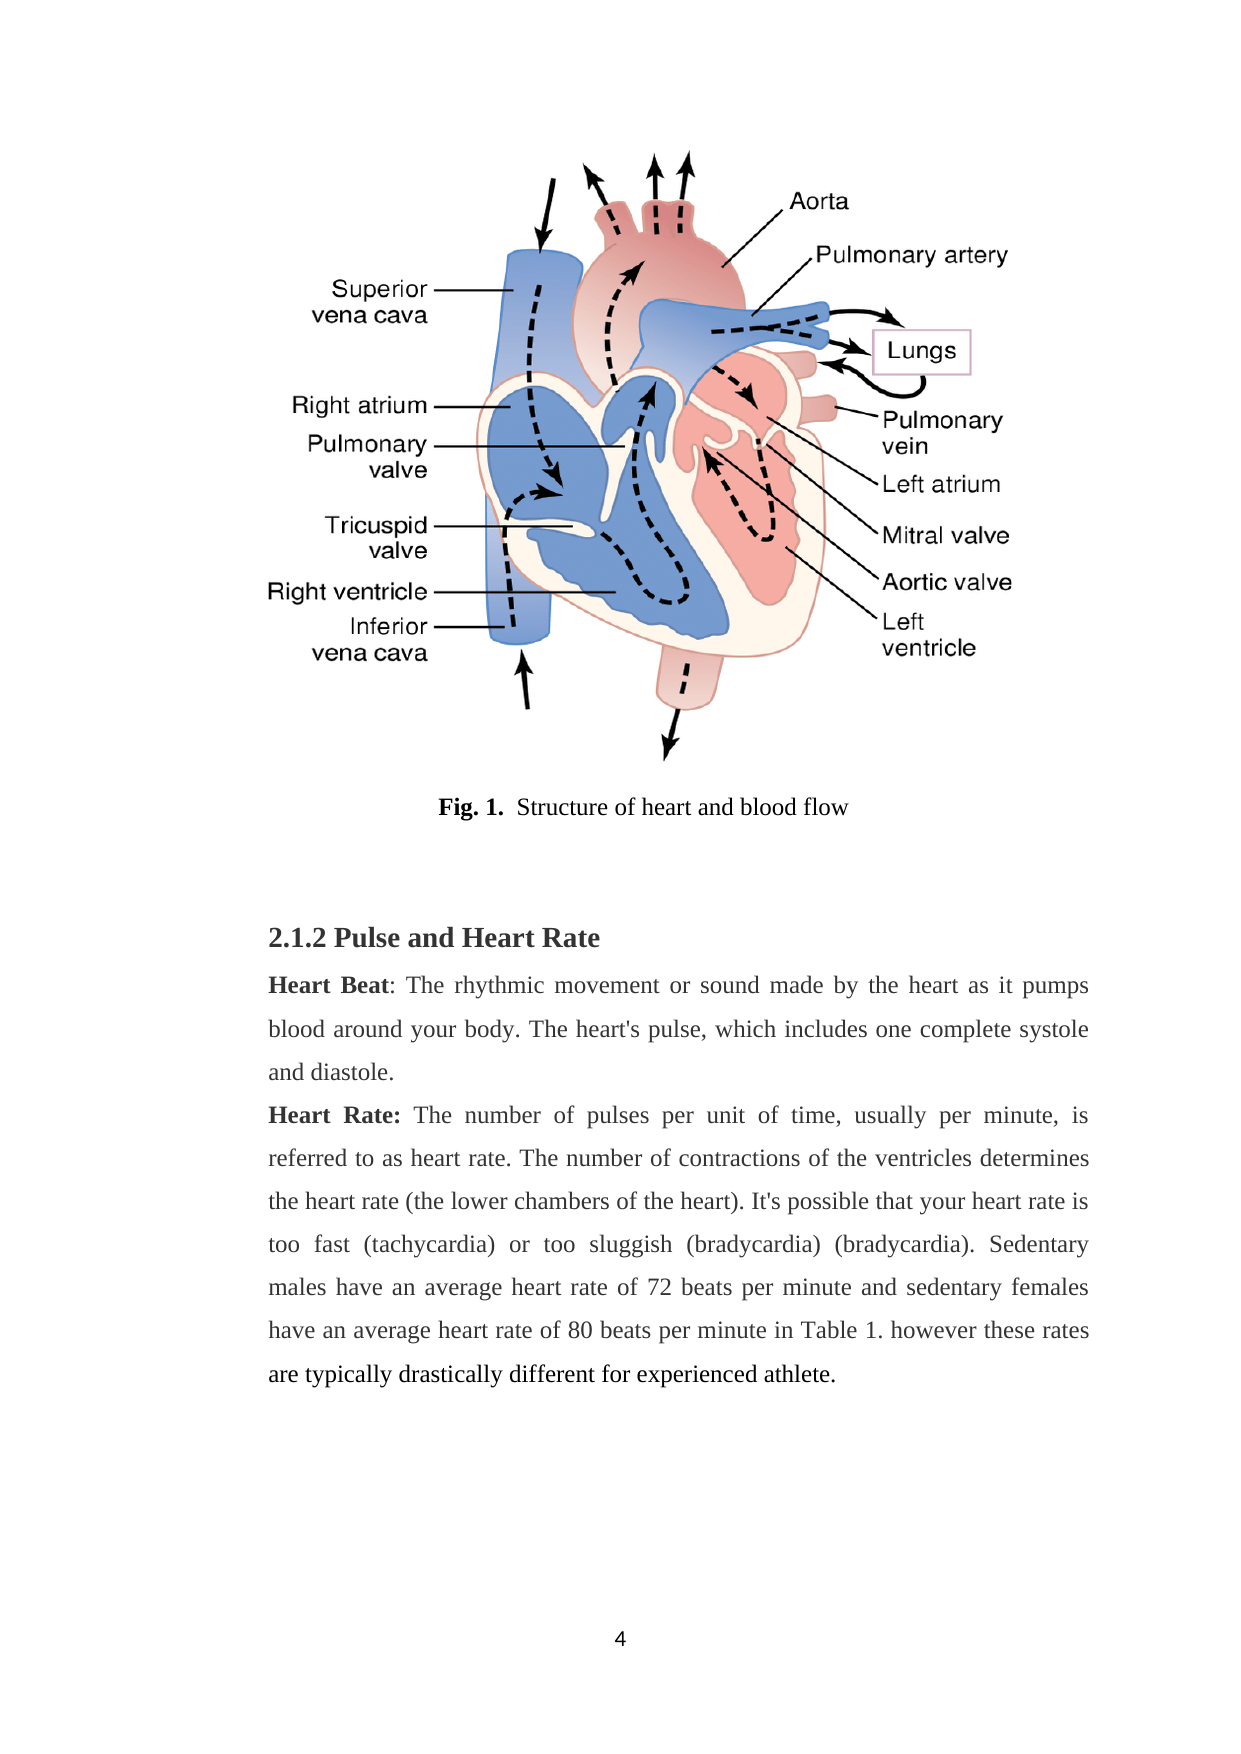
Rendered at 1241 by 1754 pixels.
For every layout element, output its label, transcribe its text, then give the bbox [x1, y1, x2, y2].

text Heart Rate: The number of pulses per unit of time, usually per minute, is referred to as heart rate. The number of contractions of the ventricles determines the heart rate (the lower chambers of the heart). It's possible that your heart rate is too fast (tachycardia) or too sluggish (bradycardia) (bradycardia). Sedentary males have an average heart rate of 72 beats per minute and sedentary females have an average heart rate of 80 beats per minute in Table 1. however these rates are typically drastically different for experienced athlete. [268, 1100, 1090, 1387]
text Heart Beat: The rhythmic movement or sound made by the heart as it pumps blood around your body. The heart's pulse, which includes one complete systole and diastole. [268, 971, 1090, 1086]
picture [268, 150, 1012, 762]
text Fig. 1. Structure of heart and blood flow [225, 792, 1090, 821]
text 2.1.2 Pulse and Heart Rate [268, 920, 1090, 954]
